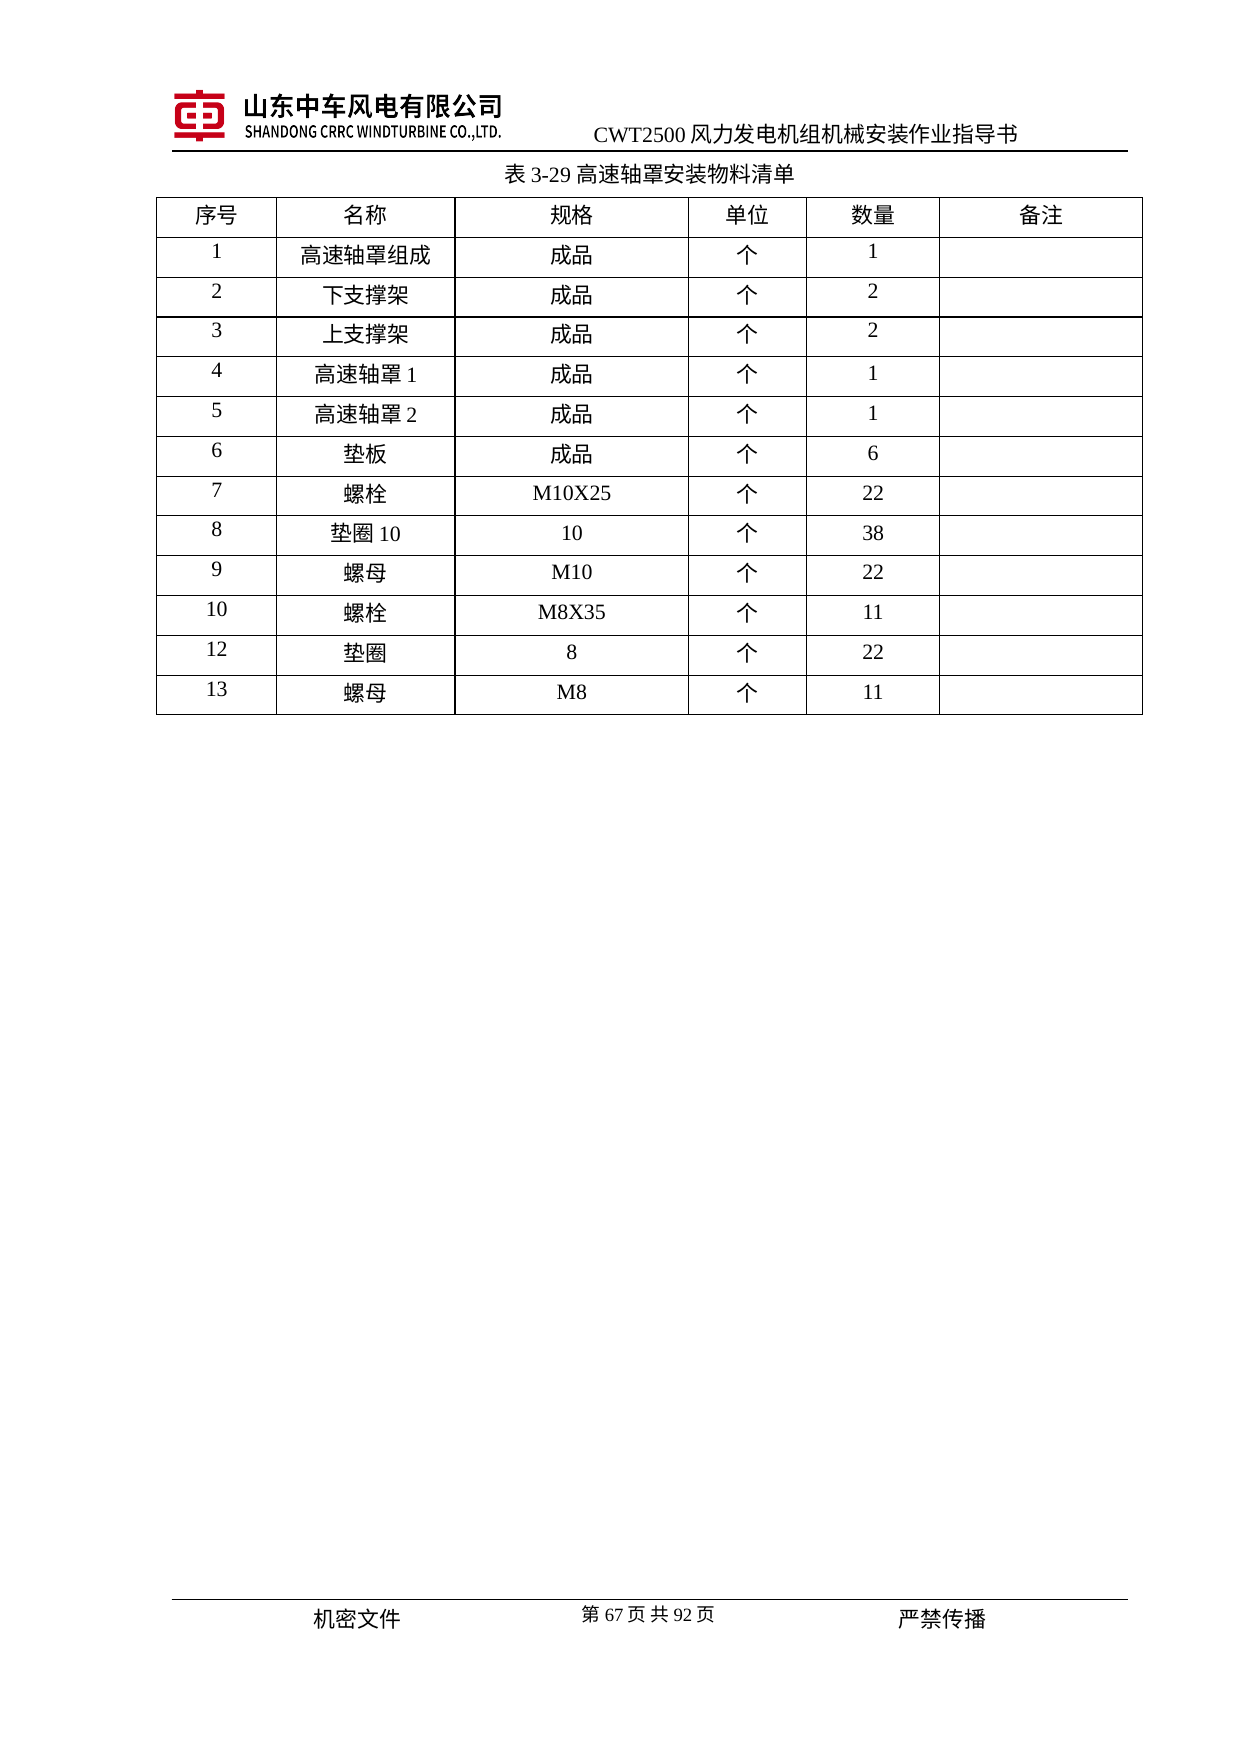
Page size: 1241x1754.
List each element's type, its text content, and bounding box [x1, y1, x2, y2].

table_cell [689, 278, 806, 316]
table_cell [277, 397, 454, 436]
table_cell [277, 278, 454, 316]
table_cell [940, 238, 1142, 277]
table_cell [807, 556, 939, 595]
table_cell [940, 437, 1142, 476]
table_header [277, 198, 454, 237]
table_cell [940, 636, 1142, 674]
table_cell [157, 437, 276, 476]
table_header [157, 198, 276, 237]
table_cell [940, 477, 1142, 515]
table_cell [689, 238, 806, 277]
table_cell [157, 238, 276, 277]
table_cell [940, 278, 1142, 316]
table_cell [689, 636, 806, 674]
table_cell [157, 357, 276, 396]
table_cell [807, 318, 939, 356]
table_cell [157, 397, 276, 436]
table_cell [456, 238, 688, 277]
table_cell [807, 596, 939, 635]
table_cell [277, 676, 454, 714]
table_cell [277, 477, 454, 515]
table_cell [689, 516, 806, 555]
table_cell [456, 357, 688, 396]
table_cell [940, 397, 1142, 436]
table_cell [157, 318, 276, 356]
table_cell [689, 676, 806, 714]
picture [171, 88, 506, 143]
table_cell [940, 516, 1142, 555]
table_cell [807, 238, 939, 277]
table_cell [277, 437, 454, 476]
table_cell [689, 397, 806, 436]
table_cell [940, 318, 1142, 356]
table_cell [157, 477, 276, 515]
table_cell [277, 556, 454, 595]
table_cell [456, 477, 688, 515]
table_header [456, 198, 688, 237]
text 表3-29 高速轴罩安装物料清单 [172, 157, 1128, 189]
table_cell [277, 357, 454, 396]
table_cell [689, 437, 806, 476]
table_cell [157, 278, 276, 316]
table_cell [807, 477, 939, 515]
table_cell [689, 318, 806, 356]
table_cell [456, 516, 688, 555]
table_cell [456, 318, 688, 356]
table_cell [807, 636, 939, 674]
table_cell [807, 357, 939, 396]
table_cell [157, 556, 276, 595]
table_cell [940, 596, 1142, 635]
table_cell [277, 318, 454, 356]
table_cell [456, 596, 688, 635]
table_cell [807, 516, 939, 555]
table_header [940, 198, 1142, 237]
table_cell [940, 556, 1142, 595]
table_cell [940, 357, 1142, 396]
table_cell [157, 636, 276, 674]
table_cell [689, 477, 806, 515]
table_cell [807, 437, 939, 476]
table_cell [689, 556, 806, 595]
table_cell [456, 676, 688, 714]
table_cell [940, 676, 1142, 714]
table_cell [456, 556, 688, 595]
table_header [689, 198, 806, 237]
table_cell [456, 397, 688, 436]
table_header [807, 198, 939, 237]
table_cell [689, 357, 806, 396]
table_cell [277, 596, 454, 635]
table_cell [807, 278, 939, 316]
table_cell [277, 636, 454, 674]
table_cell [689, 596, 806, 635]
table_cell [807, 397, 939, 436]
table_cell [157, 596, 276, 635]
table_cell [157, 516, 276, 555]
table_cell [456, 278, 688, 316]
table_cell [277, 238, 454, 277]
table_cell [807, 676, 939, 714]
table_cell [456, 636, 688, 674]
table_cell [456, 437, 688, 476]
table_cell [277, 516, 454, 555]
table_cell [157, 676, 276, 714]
